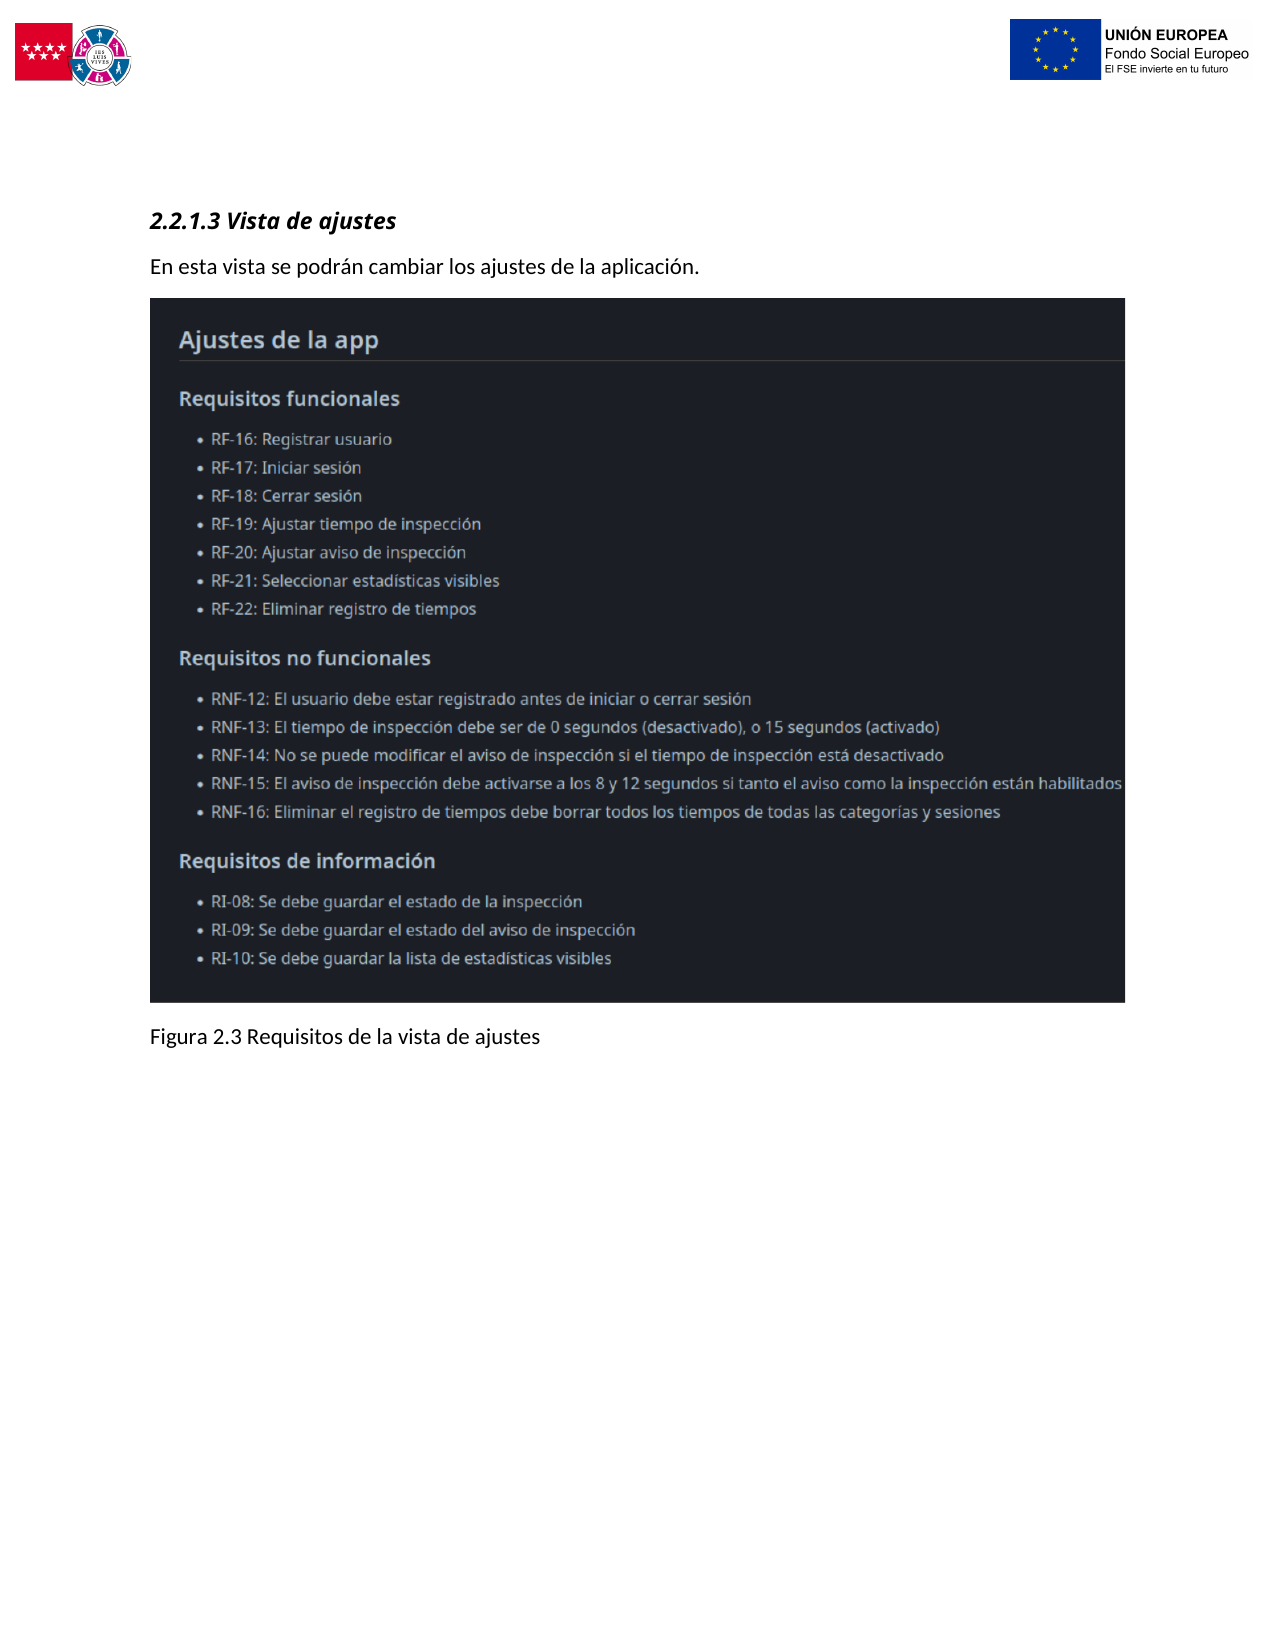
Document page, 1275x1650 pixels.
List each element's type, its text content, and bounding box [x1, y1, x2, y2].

picture [8, 16, 132, 88]
text En esta vista se podrán cambiar los ajustes de la aplicación. [150, 252, 1125, 280]
text Figura 2.3 Requisitos de la vista de ajustes [150, 1022, 1125, 1050]
subtitle Vista de ajustes [150, 205, 1125, 236]
picture [1010, 19, 1253, 80]
picture [150, 298, 1125, 1003]
